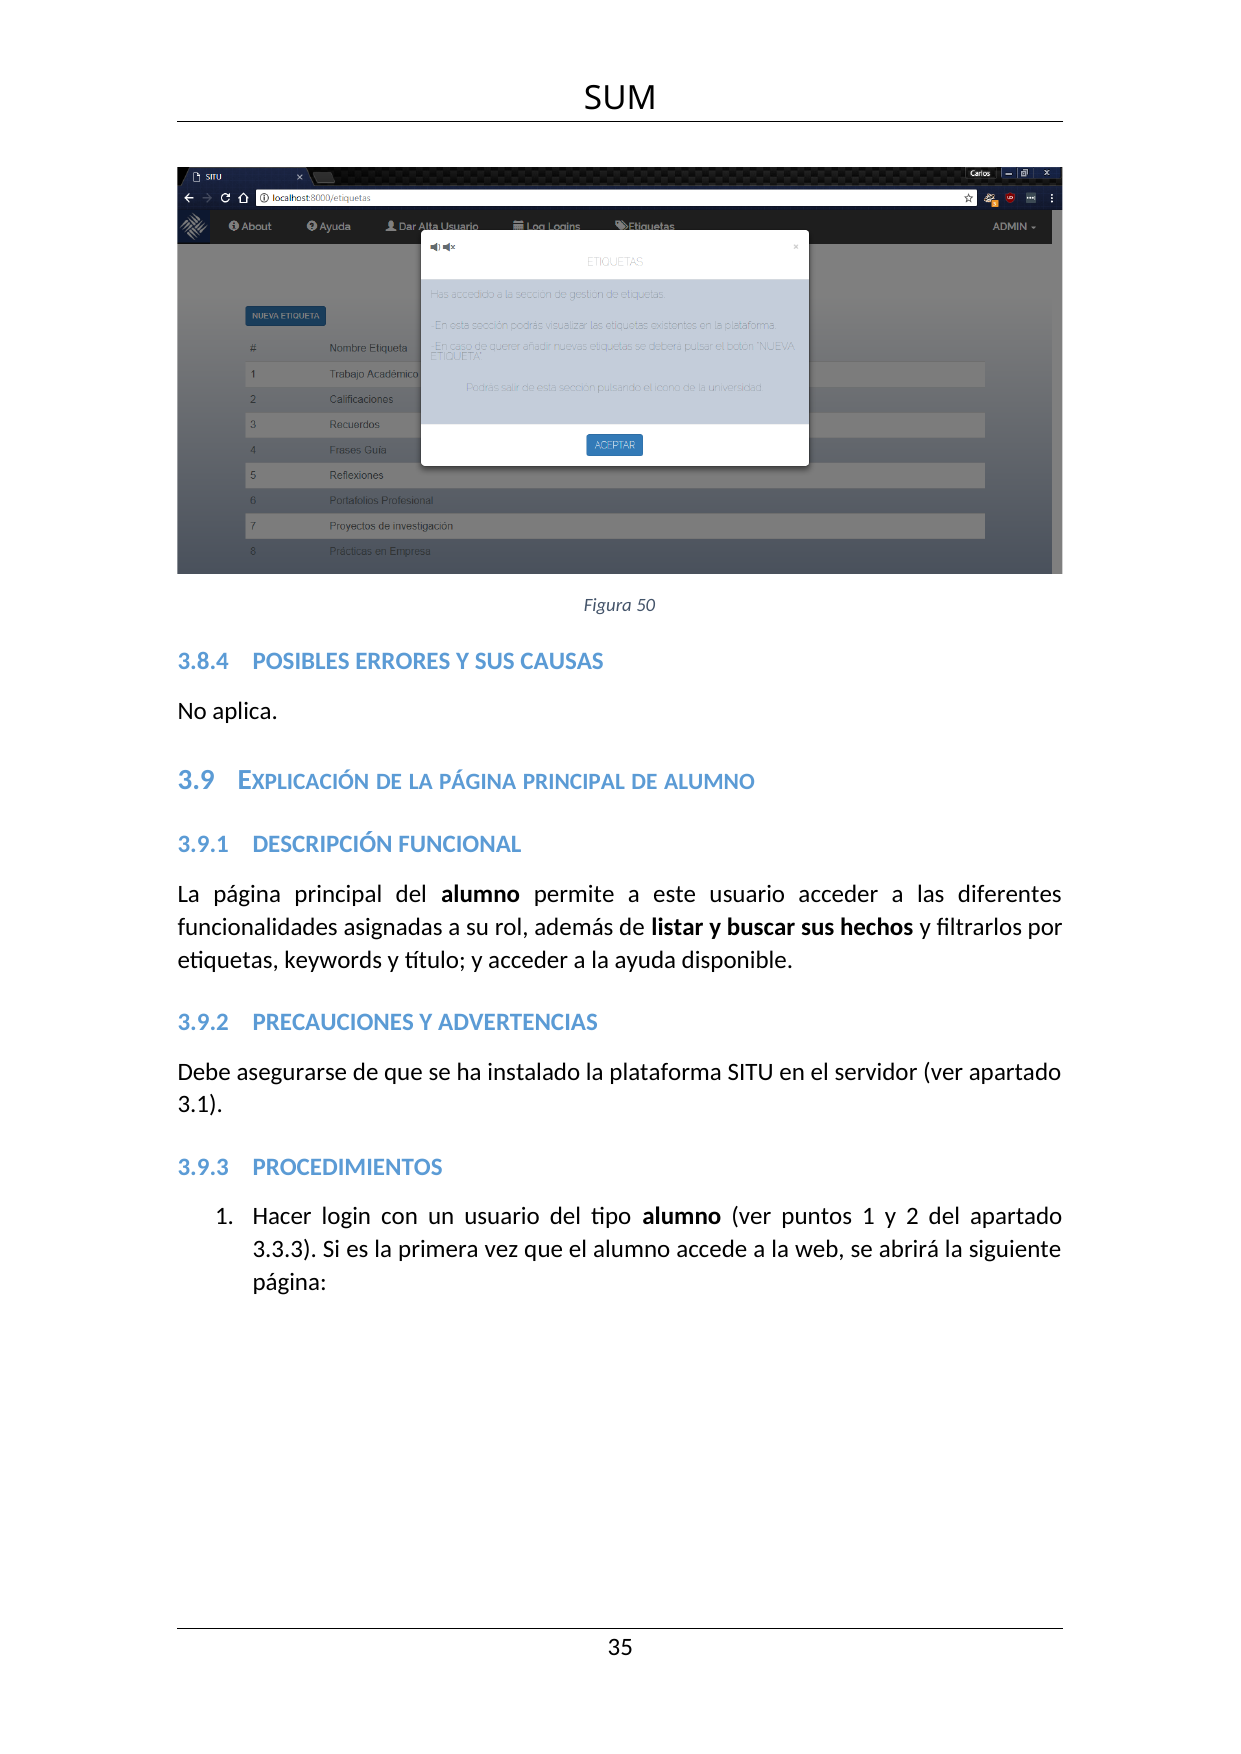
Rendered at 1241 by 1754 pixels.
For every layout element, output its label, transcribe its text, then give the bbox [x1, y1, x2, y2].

text Figura 50 [177, 593, 1063, 616]
picture [177, 167, 1063, 574]
subtitle Explicación de la página principal de alumno [177, 761, 1063, 797]
subtitle Precauciones y advertencias [177, 1006, 1063, 1037]
text Debe asegurarse de que se ha instalado la plataforma SITU en el servidor (ver apartado 3.1). [177, 1056, 1063, 1119]
subtitle Posibles errores y sus causas [177, 645, 1063, 676]
text La página principal del alumno permite a este usuario acceder a las diferentes funcionalidades asignadas a su rol, además de listar y buscar sus hechos y filtrarlos por etiquetas, keywords y título; y acceder a la ayuda disponible. [177, 878, 1063, 974]
text No aplica. [177, 695, 1063, 725]
list Hacer login con un usuario del tipo alumno (ver puntos 1 y 2 del apartado 3.3.3). Si es la primera vez que el alumno accede a la web, se abrirá la siguiente página: [215, 1200, 1063, 1297]
subtitle Descripción funcional [177, 829, 1063, 859]
subtitle Procedimientos [177, 1151, 1063, 1181]
